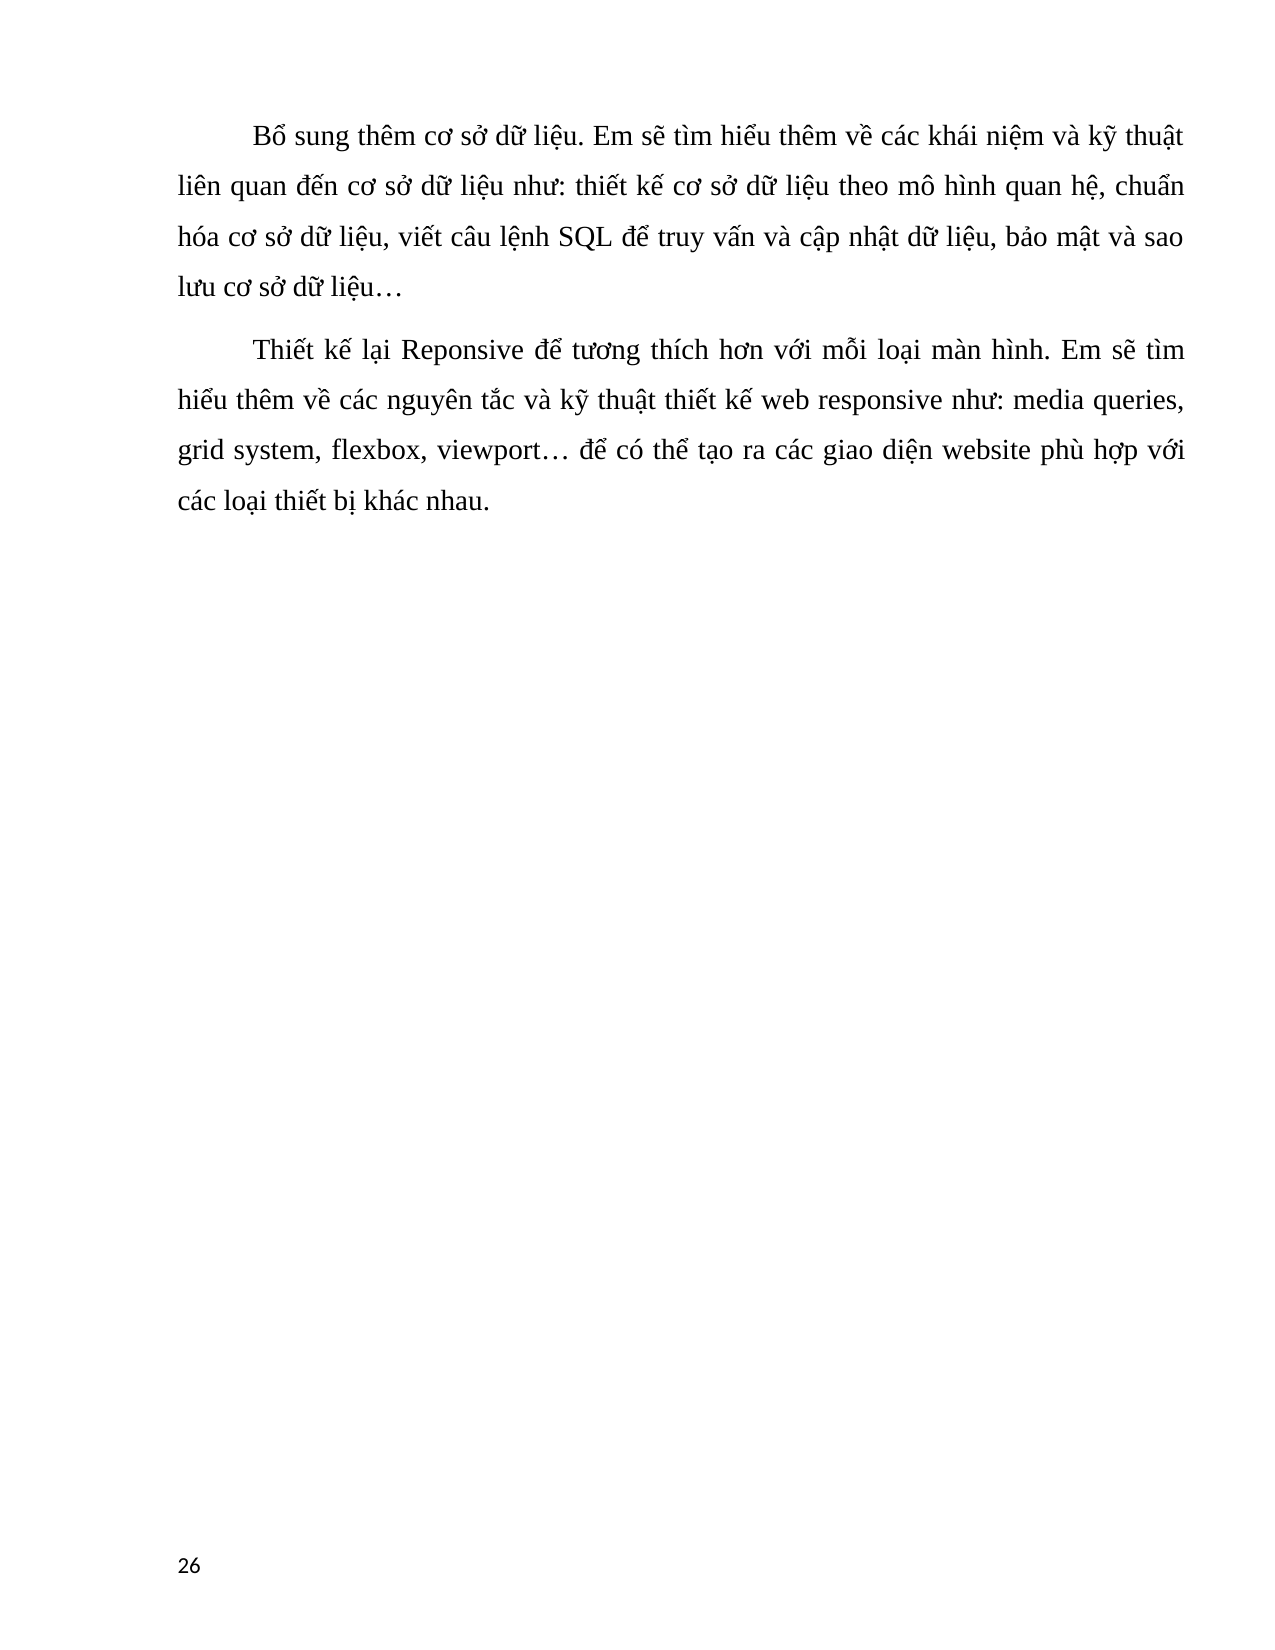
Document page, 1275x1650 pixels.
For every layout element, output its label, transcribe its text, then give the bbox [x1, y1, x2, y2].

text Thiết kế lại Reponsive để tương thích hơn với mỗi loại màn hình. Em sẽ tìm hiểu thêm về các nguyên tắc và kỹ thuật thiết kế web responsive như: media queries, grid system, flexbox, viewport… để có thể tạo ra các giao diện website phù hợp với các loại thiết bị khác nhau. [177, 332, 1186, 516]
text Bổ sung thêm cơ sở dữ liệu. Em sẽ tìm hiểu thêm về các khái niệm và kỹ thuật liên quan đến cơ sở dữ liệu như: thiết kế cơ sở dữ liệu theo mô hình quan hệ, chuẩn hóa cơ sở dữ liệu, viết câu lệnh SQL để truy vấn và cập nhật dữ liệu, bảo mật và sao lưu cơ sở dữ liệu… [177, 118, 1186, 303]
